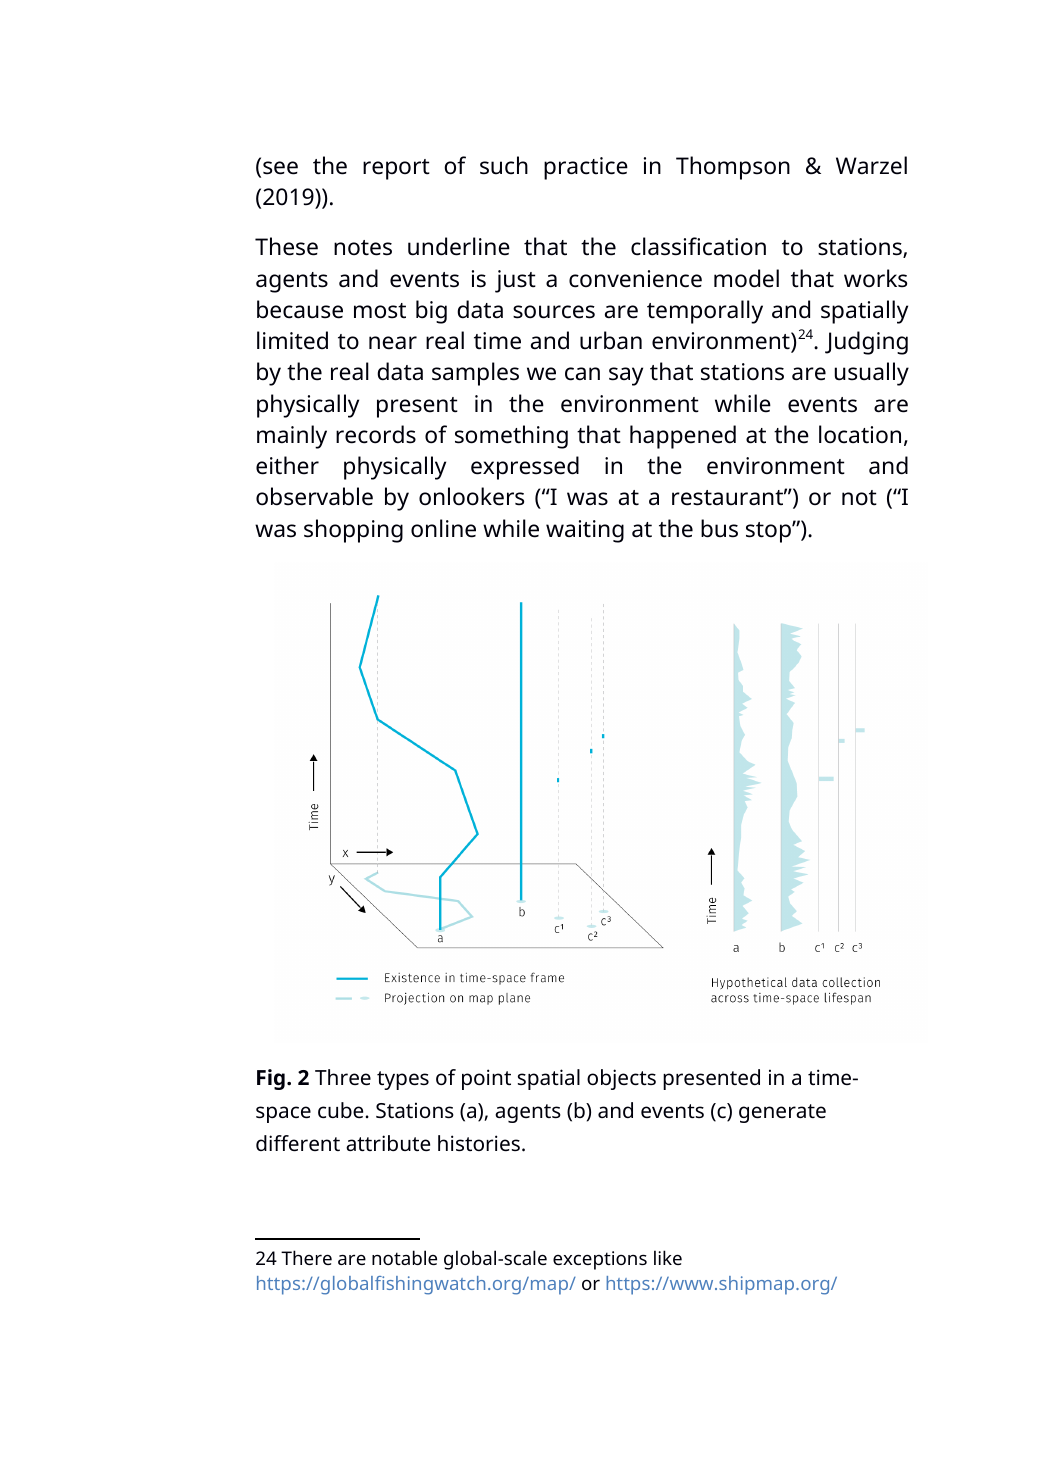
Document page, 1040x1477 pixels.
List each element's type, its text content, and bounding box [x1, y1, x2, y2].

picture [274, 562, 929, 1043]
text Fig. 2 Three types of point spatial objects presented in a time-space cube. Stations (a), agents (b) and events (c) generate different attribute histories. [255, 1063, 910, 1157]
text These notes underline that the classification to stations, agents and events is just a convenience model that works because most big data sources are temporally and spatially limited to near real time and urban environment). Judging by the real data samples we can say that stations are usually physically present in the environment while events are mainly records of something that happened at the location, either physically expressed in the environment and observable by onlookers (“I was at a restaurant”) or not (“I was shopping online while waiting at the bus stop”). [255, 231, 910, 544]
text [255, 150, 910, 212]
